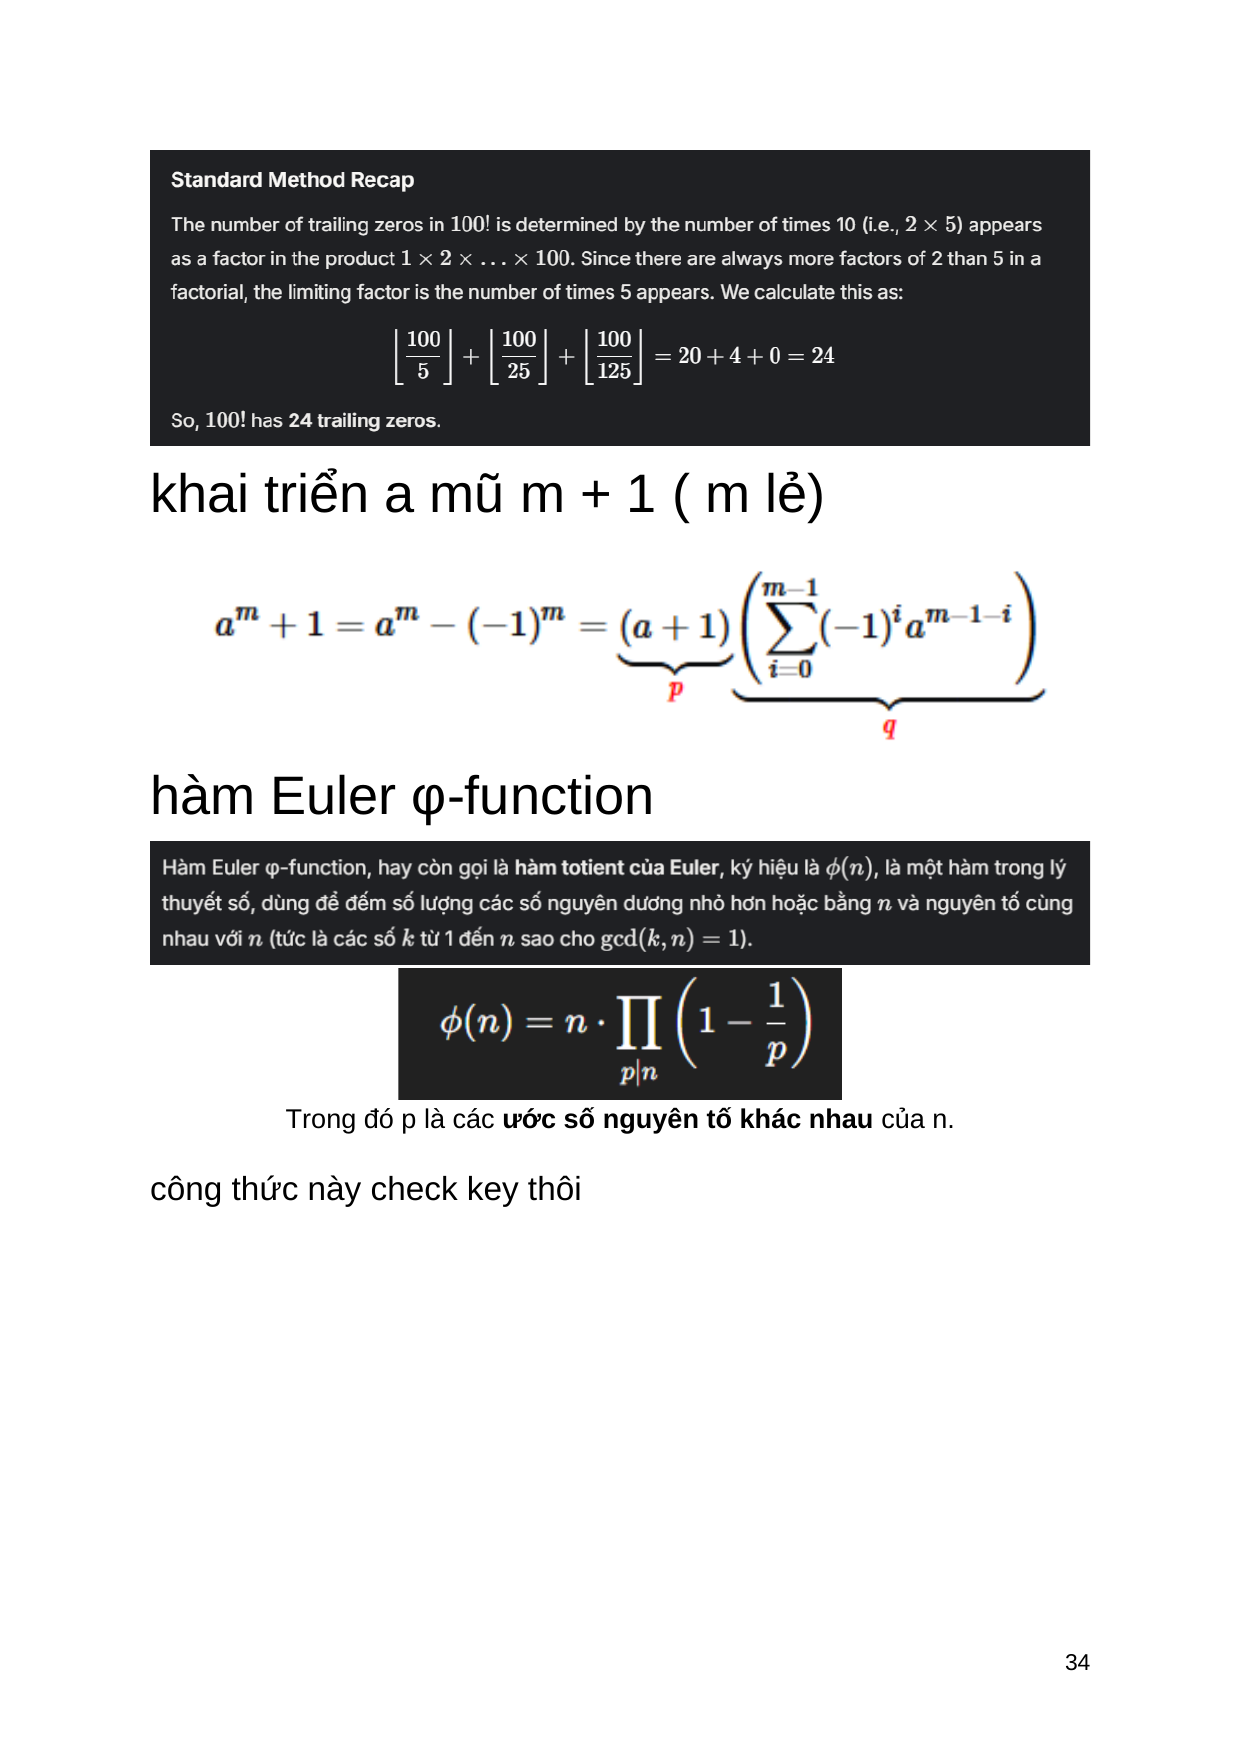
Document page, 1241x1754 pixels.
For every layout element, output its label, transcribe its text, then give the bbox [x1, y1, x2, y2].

text Trong đó p là các ước số nguyên tố khác nhau của n. [150, 1103, 1090, 1134]
picture [166, 539, 1074, 760]
picture [398, 968, 842, 1100]
text công thức này check key thôi [150, 1169, 1090, 1208]
picture [150, 150, 1091, 446]
picture [150, 841, 1091, 965]
title hàm Euler φ-function [150, 764, 1090, 826]
title khai triển a mũ m + 1 ( m lẻ) [150, 461, 1090, 524]
